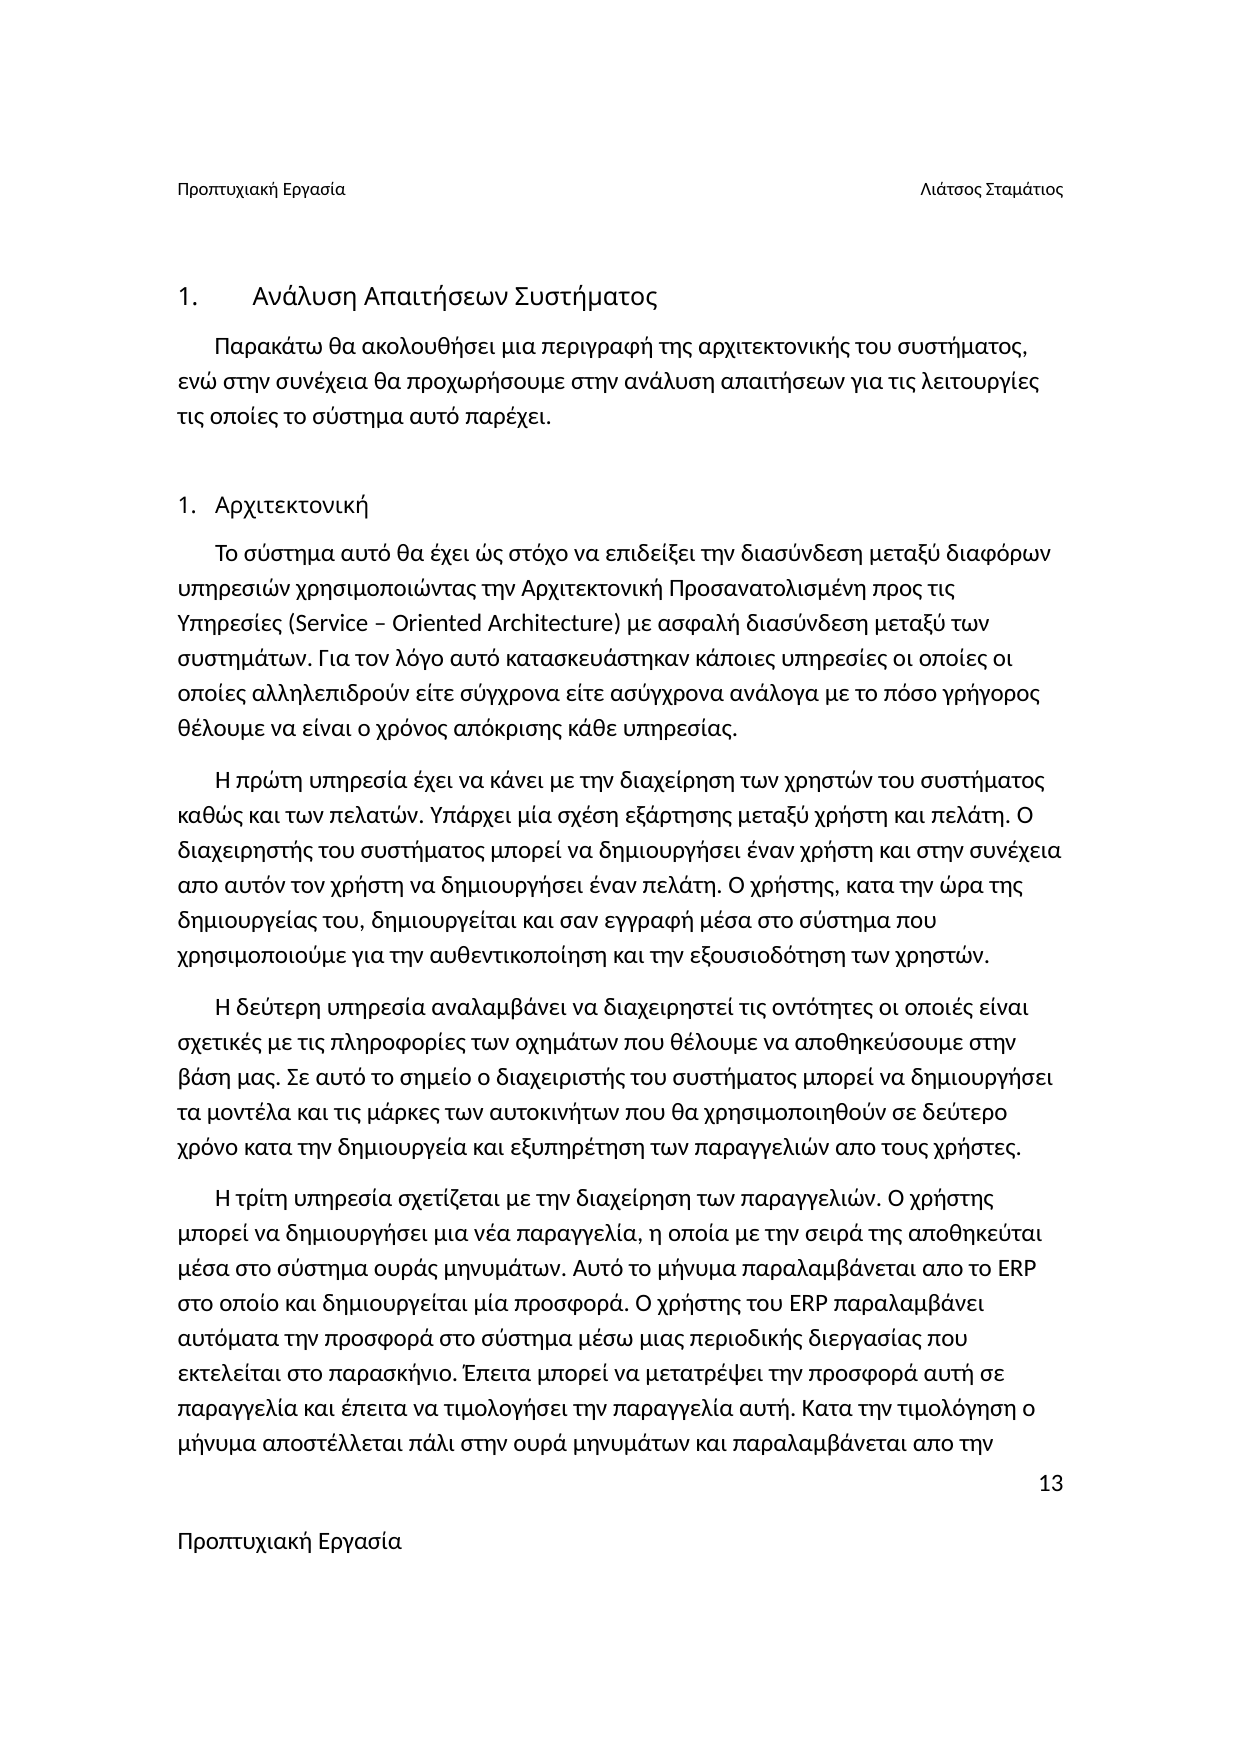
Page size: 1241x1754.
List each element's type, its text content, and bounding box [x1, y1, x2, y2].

text Το σύστημα αυτό θα έχει ώς στόχο να επιδείξει την διασύνδεση μεταξύ διαφόρων υπηρεσιών χρησιμοποιώντας την Αρχιτεκτονική Προσανατολισμένη προς τις Υπηρεσίες (Service – Oriented Architecture) με ασφαλή διασύνδεση μεταξύ των συστημάτων. Για τον λόγο αυτό κατασκευάστηκαν κάποιες υπηρεσίες οι οποίες οι οποίες αλληλεπιδρούν είτε σύγχρονα είτε ασύγχρονα ανάλογα με το πόσο γρήγορος θέλουμε να είναι ο χρόνος απόκρισης κάθε υπηρεσίας. [177, 538, 1063, 743]
list Αρχιτεκτονική [177, 489, 1063, 520]
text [177, 1183, 1063, 1458]
list Ανάλυση Απαιτήσεων Συστήματος [177, 278, 1063, 312]
text Παρακάτω θα ακολουθήσει μια περιγραφή της αρχιτεκτονικής του συστήματος, ενώ στην συνέχεια θα προχωρήσουμε στην ανάλυση απαιτήσεων για τις λειτουργίες τις οποίες το σύστημα αυτό παρέχει. [177, 330, 1063, 431]
text Η πρώτη υπηρεσία έχει να κάνει με την διαχείρηση των χρηστών του συστήματος καθώς και των πελατών. Υπάρχει μία σχέση εξάρτησης μεταξύ χρήστη και πελάτη. Ο διαχειρηστής του συστήματος μπορεί να δημιουργήσει έναν χρήστη και στην συνέχεια απο αυτόν τον χρήστη να δημιουργήσει έναν πελάτη. Ο χρήστης, κατα την ώρα της δημιουργείας του, δημιουργείται και σαν εγγραφή μέσα στο σύστημα που χρησιμοποιούμε για την αυθεντικοποίηση και την εξουσιοδότηση των χρηστών. [177, 764, 1063, 970]
text Η δεύτερη υπηρεσία αναλαμβάνει να διαχειρηστεί τις οντότητες οι οποιές είναι σχετικές με τις πληροφορίες των οχημάτων που θέλουμε να αποθηκεύσουμε στην βάση μας. Σε αυτό το σημείο ο διαχειριστής του συστήματος μπορεί να δημιουργήσει τα μοντέλα και τις μάρκες των αυτοκινήτων που θα χρησιμοποιηθούν σε δεύτερο χρόνο κατα την δημιουργεία και εξυπηρέτηση των παραγγελιών απο τους χρήστες. [177, 991, 1063, 1161]
